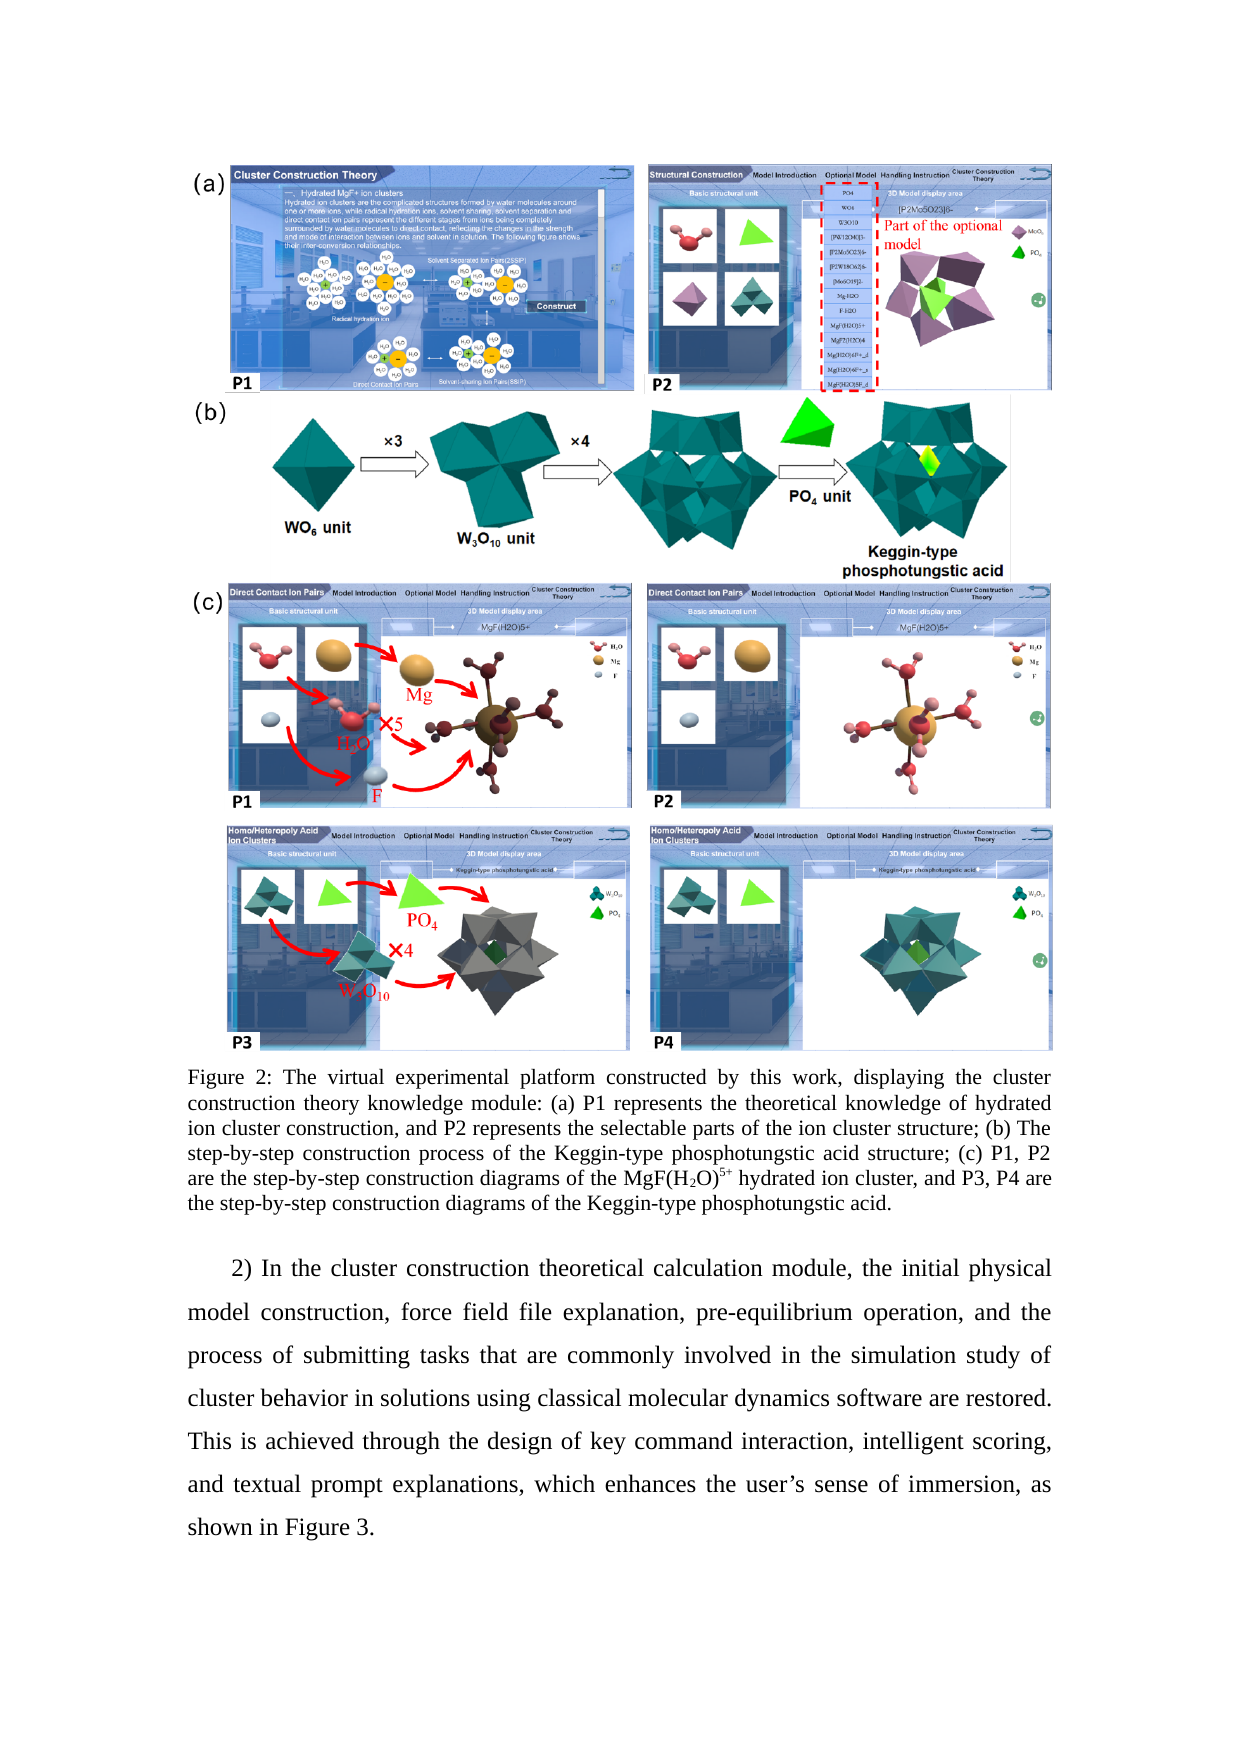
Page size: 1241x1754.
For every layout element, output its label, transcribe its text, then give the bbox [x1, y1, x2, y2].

text 2) In the cluster construction theoretical calculation module, the initial physical model construction, force field file explanation, pre-equilibrium operation, and the process of submitting tasks that are commonly involved in the simulation study of cluster behavior in solutions using classical molecular dynamics software are restored. This is achieved through the design of key command interaction, intelligent scoring, and textual prompt explanations, which enhances the user’s sense of immersion, as shown in Figure 3. [187, 1253, 1053, 1541]
picture [187, 162, 1053, 1065]
text Figure 2: The virtual experimental platform constructed by this work, displaying the cluster construction theory knowledge module: (a) P1 represents the theoretical knowledge of hydrated ion cluster construction, and P2 represents the selectable parts of the ion cluster structure; (b) The step-by-step construction process of the Keggin-type phosphotungstic acid structure; (c) P1, P2 are the step-by-step construction diagrams of the MgF(H2O)5+ hydrated ion cluster, and P3, P4 are the step-by-step construction diagrams of the Keggin-type phosphotungstic acid. [187, 1065, 1053, 1216]
